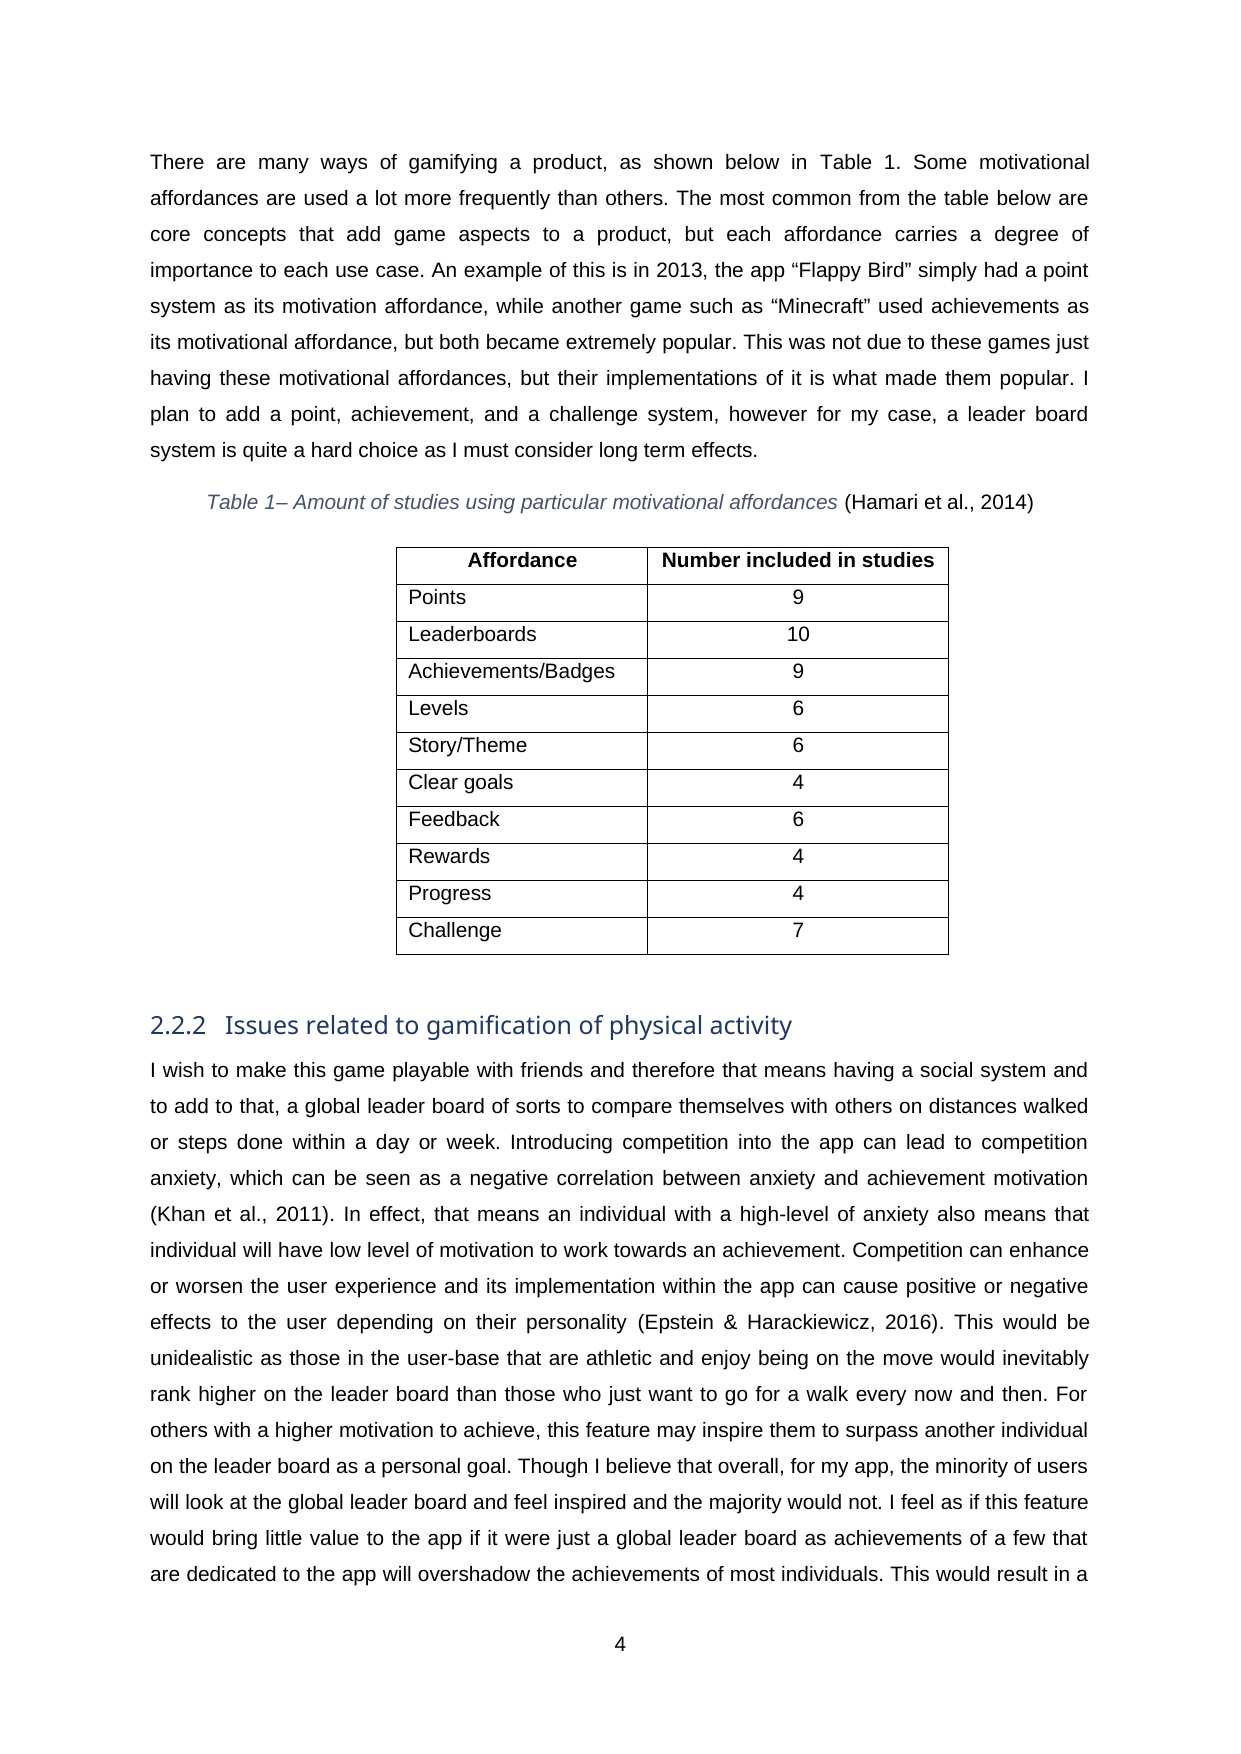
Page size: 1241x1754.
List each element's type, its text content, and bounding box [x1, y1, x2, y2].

table_cell 7 [648, 918, 948, 954]
table_cell 9 [648, 585, 948, 621]
table_cell 6 [648, 696, 948, 732]
table_cell 4 [648, 844, 948, 880]
table_cell 6 [648, 733, 948, 769]
table_cell 4 [648, 770, 948, 806]
subtitle Issues related to gamification of physical activity [150, 1007, 1090, 1041]
table_cell Feedback [397, 807, 647, 843]
text There are many ways of gamifying a product, as shown below in Table 1. Some motivational affordances are used a lot more frequently than others. The most common from the table below are core concepts that add game aspects to a product, but each affordance carries a degree of importance to each use case. An example of this is in 2013, the app “Flappy Bird” simply had a point system as its motivation affordance, while another game such as “Minecraft” used achievements as its motivational affordance, but both became extremely popular. This was not due to these games just having these motivational affordances, but their implementations of it is what made them popular. I plan to add a point, achievement, and a challenge system, however for my case, a leader board system is quite a hard choice as I must consider long term effects. [150, 150, 1090, 461]
table_header Number included in studies [648, 548, 948, 584]
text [150, 1058, 1090, 1585]
table_cell Points [397, 585, 647, 621]
table_cell 9 [648, 659, 948, 695]
table_cell 6 [648, 807, 948, 843]
table_cell Challenge [397, 918, 647, 954]
table_cell Leaderboards [397, 622, 647, 658]
table_cell Progress [397, 881, 647, 917]
table_cell Rewards [397, 844, 647, 880]
text Table – Amount of studies using particular motivational affordances [150, 490, 1090, 514]
table_cell Achievements/Badges [397, 659, 647, 695]
table_cell 4 [648, 881, 948, 917]
table_cell Story/Theme [397, 733, 647, 769]
table_cell Clear goals [397, 770, 647, 806]
table_cell Levels [397, 696, 647, 732]
table_cell 10 [648, 622, 948, 658]
table_header Affordance [397, 548, 647, 584]
